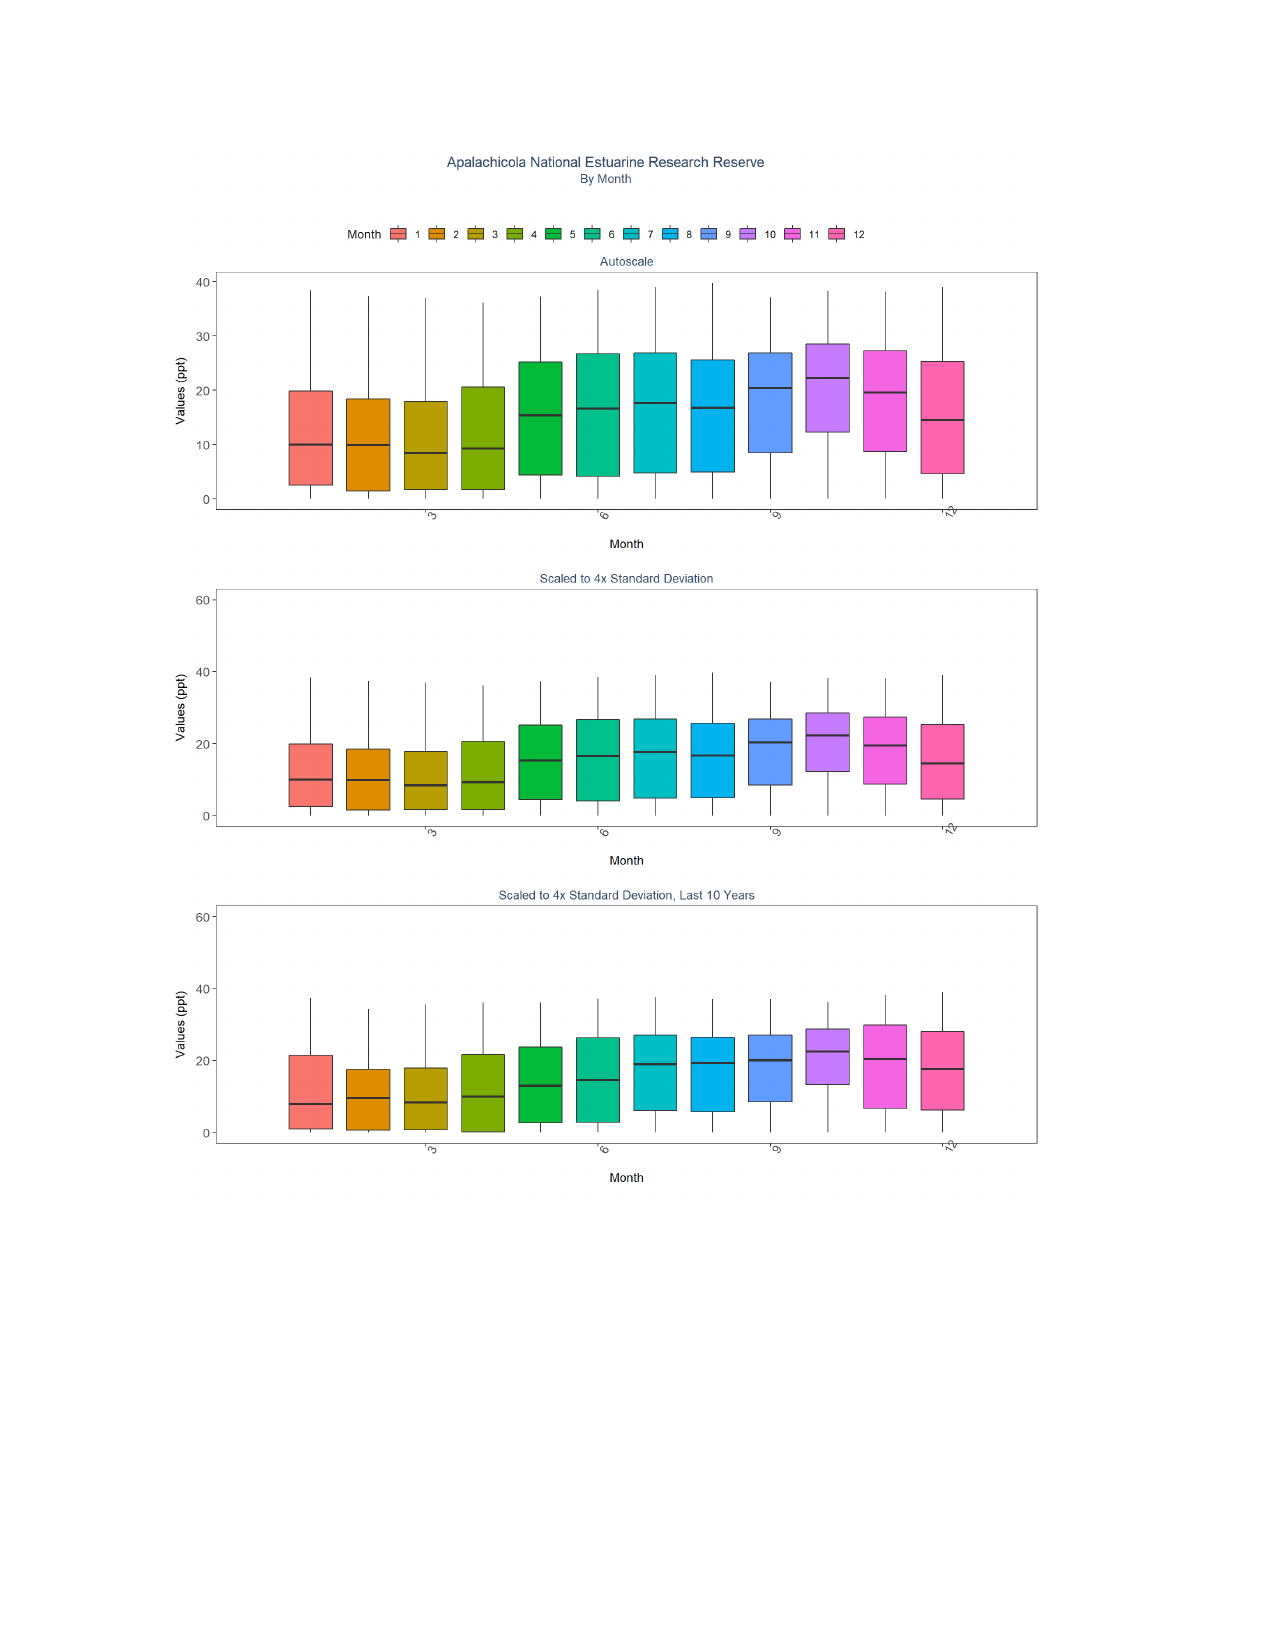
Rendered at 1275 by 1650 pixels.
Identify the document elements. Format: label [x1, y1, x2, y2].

picture [168, 150, 1044, 1200]
